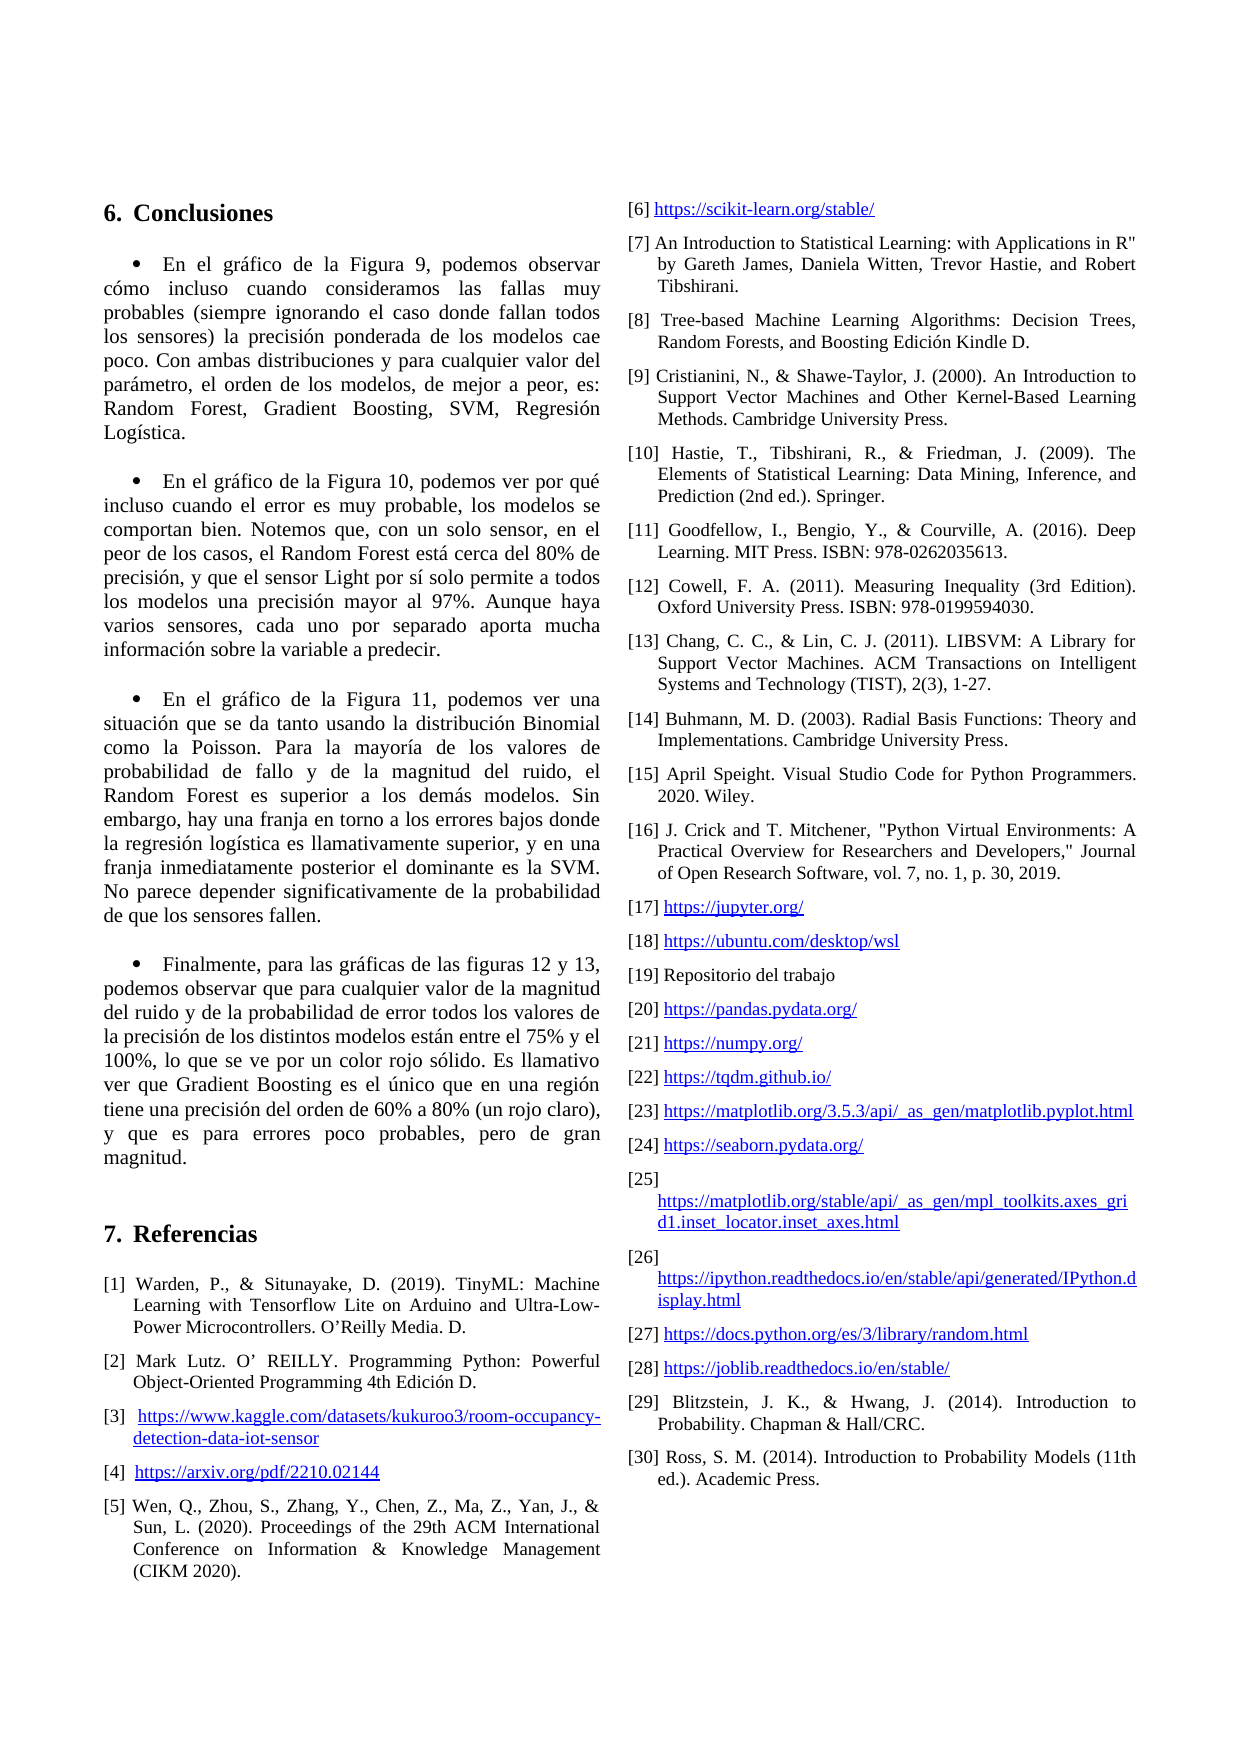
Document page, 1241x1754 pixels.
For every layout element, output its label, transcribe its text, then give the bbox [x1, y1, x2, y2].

text [30] Ross, S. M. (2014). Introduction to Probability Models (11th ed.). Academic Press. [628, 1446, 1137, 1489]
text [12] Cowell, F. A. (2011). Measuring Inequality (3rd Edition). Oxford University Press. ISBN: 978-0199594030. [628, 574, 1137, 618]
text [24] https://seaborn.pydata.org/ [628, 1134, 1137, 1156]
list Conclusiones [103, 198, 601, 226]
text [8] Tree-based Machine Learning Algorithms: Decision Trees, Random Forests, and Boosting Edición Kindle D. [628, 309, 1137, 352]
list Referencias [103, 1219, 601, 1247]
list En el gráfico de la Figura 11, podemos ver una situación que se da tanto usando la distribución Binomial como la Poisson. Para la mayoría de los valores de probabilidad de fallo y de la magnitud del ruido, el Random Forest es superior a los demás modelos. Sin embargo, hay una franja en torno a los errores bajos donde la regresión logística es llamativamente superior, y en una franja inmediatamente posterior el dominante es la SVM. No parece depender significativamente de la probabilidad de que los sensores fallen. [103, 686, 601, 927]
text [7] An Introduction to Statistical Learning: with Applications in R" by Gareth James, Daniela Witten, Trevor Hastie, and Robert Tibshirani. [628, 232, 1137, 296]
text [16] J. Crick and T. Mitchener, "Python Virtual Environments: A Practical Overview for Researchers and Developers," Journal of Open Research Software, vol. 7, no. 1, p. 30, 2019. [628, 819, 1137, 883]
text [13] Chang, C. C., & Lin, C. J. (2011). LIBSVM: A Library for Support Vector Machines. ACM Transactions on Intelligent Systems and Technology (TIST), 2(3), 1-27. [628, 630, 1137, 695]
text [4] https://arxiv.org/pdf/2210.02144 [103, 1461, 601, 1482]
text [18] https://ubuntu.com/desktop/wsl [628, 930, 1137, 951]
list Finalmente, para las gráficas de las figuras 12 y 13, podemos observar que para cualquier valor de la magnitud del ruido y de la probabilidad de error todos los valores de la precisión de los distintos modelos están entre el 75% y el 100%, lo que se ve por un color rojo sólido. Es llamativo ver que Gradient Boosting es el único que en una región tiene una precisión del orden de 60% a 80% (un rojo claro), y que es para errores poco probables, pero de gran magnitud. [103, 952, 601, 1169]
text [23] https://matplotlib.org/3.5.3/api/_as_gen/matplotlib.pyplot.html [628, 1100, 1137, 1122]
list En el gráfico de la Figura 9, podemos observar cómo incluso cuando consideramos las fallas muy probables (siempre ignorando el caso donde fallan todos los sensores) la precisión ponderada de los modelos cae poco. Con ambas distribuciones y para cualquier valor del parámetro, el orden de los modelos, de mejor a peor, es: Random Forest, Gradient Boosting, SVM, Regresión Logística. [103, 251, 601, 444]
text [19] Repositorio del trabajo [628, 964, 1137, 986]
text [20] https://pandas.pydata.org/ [628, 998, 1137, 1019]
text [10] Hastie, T., Tibshirani, R., & Friedman, J. (2009). The Elements of Statistical Learning: Data Mining, Inference, and Prediction (2nd ed.). Springer. [628, 442, 1137, 506]
text [17] https://jupyter.org/ [628, 896, 1137, 917]
text [21] https://numpy.org/ [628, 1032, 1137, 1054]
text [29] Blitzstein, J. K., & Hwang, J. (2014). Introduction to Probability. Chapman & Hall/CRC. [628, 1391, 1137, 1434]
text [9] Cristianini, N., & Shawe-Taylor, J. (2000). An Introduction to Support Vector Machines and Other Kernel-Based Learning Methods. Cambridge University Press. [628, 364, 1137, 429]
text [2] Mark Lutz. O’ REILLY. Programming Python: Powerful Object-Oriented Programming 4th Edición D. [103, 1349, 601, 1393]
text [3] https://www.kaggle.com/datasets/kukuroo3/room-occupancy-detection-data-iot-sensor [103, 1405, 601, 1448]
text [25] https://matplotlib.org/stable/api/_as_gen/mpl_toolkits.axes_grid1.inset_locator.inset_axes.html [628, 1168, 1137, 1233]
list En el gráfico de la Figura 10, podemos ver por qué incluso cuando el error es muy probable, los modelos se comportan bien. Notemos que, con un solo sensor, en el peor de los casos, el Random Forest está cerca del 80% de precisión, y que el sensor Light por sí solo permite a todos los modelos una precisión mayor al 97%. Aunque haya varios sensores, cada uno por separado aporta mucha información sobre la variable a predecir. [103, 469, 601, 661]
text [28] https://joblib.readthedocs.io/en/stable/ [628, 1357, 1137, 1378]
text [27] https://docs.python.org/es/3/library/random.html [628, 1323, 1137, 1344]
text [6] https://scikit-learn.org/stable/ [628, 198, 1137, 219]
text [1] Warden, P., & Situnayake, D. (2019). TinyML: Machine Learning with Tensorflow Lite on Arduino and Ultra-Low-Power Microcontrollers. O’Reilly Media. D. [103, 1272, 601, 1337]
text [5] Wen, Q., Zhou, S., Zhang, Y., Chen, Z., Ma, Z., Yan, J., & Sun, L. (2020). Proceedings of the 29th ACM International Conference on Information & Knowledge Management (CIKM 2020). [103, 1495, 601, 1581]
text [26] https://ipython.readthedocs.io/en/stable/api/generated/IPython.display.html [628, 1246, 1137, 1310]
text [22] https://tqdm.github.io/ [628, 1066, 1137, 1088]
text [15] April Speight. Visual Studio Code for Python Programmers. 2020. Wiley. [628, 763, 1137, 806]
text [11] Goodfellow, I., Bengio, Y., & Courville, A. (2016). Deep Learning. MIT Press. ISBN: 978-0262035613. [628, 519, 1137, 562]
text [14] Buhmann, M. D. (2003). Radial Basis Functions: Theory and Implementations. Cambridge University Press. [628, 707, 1137, 751]
